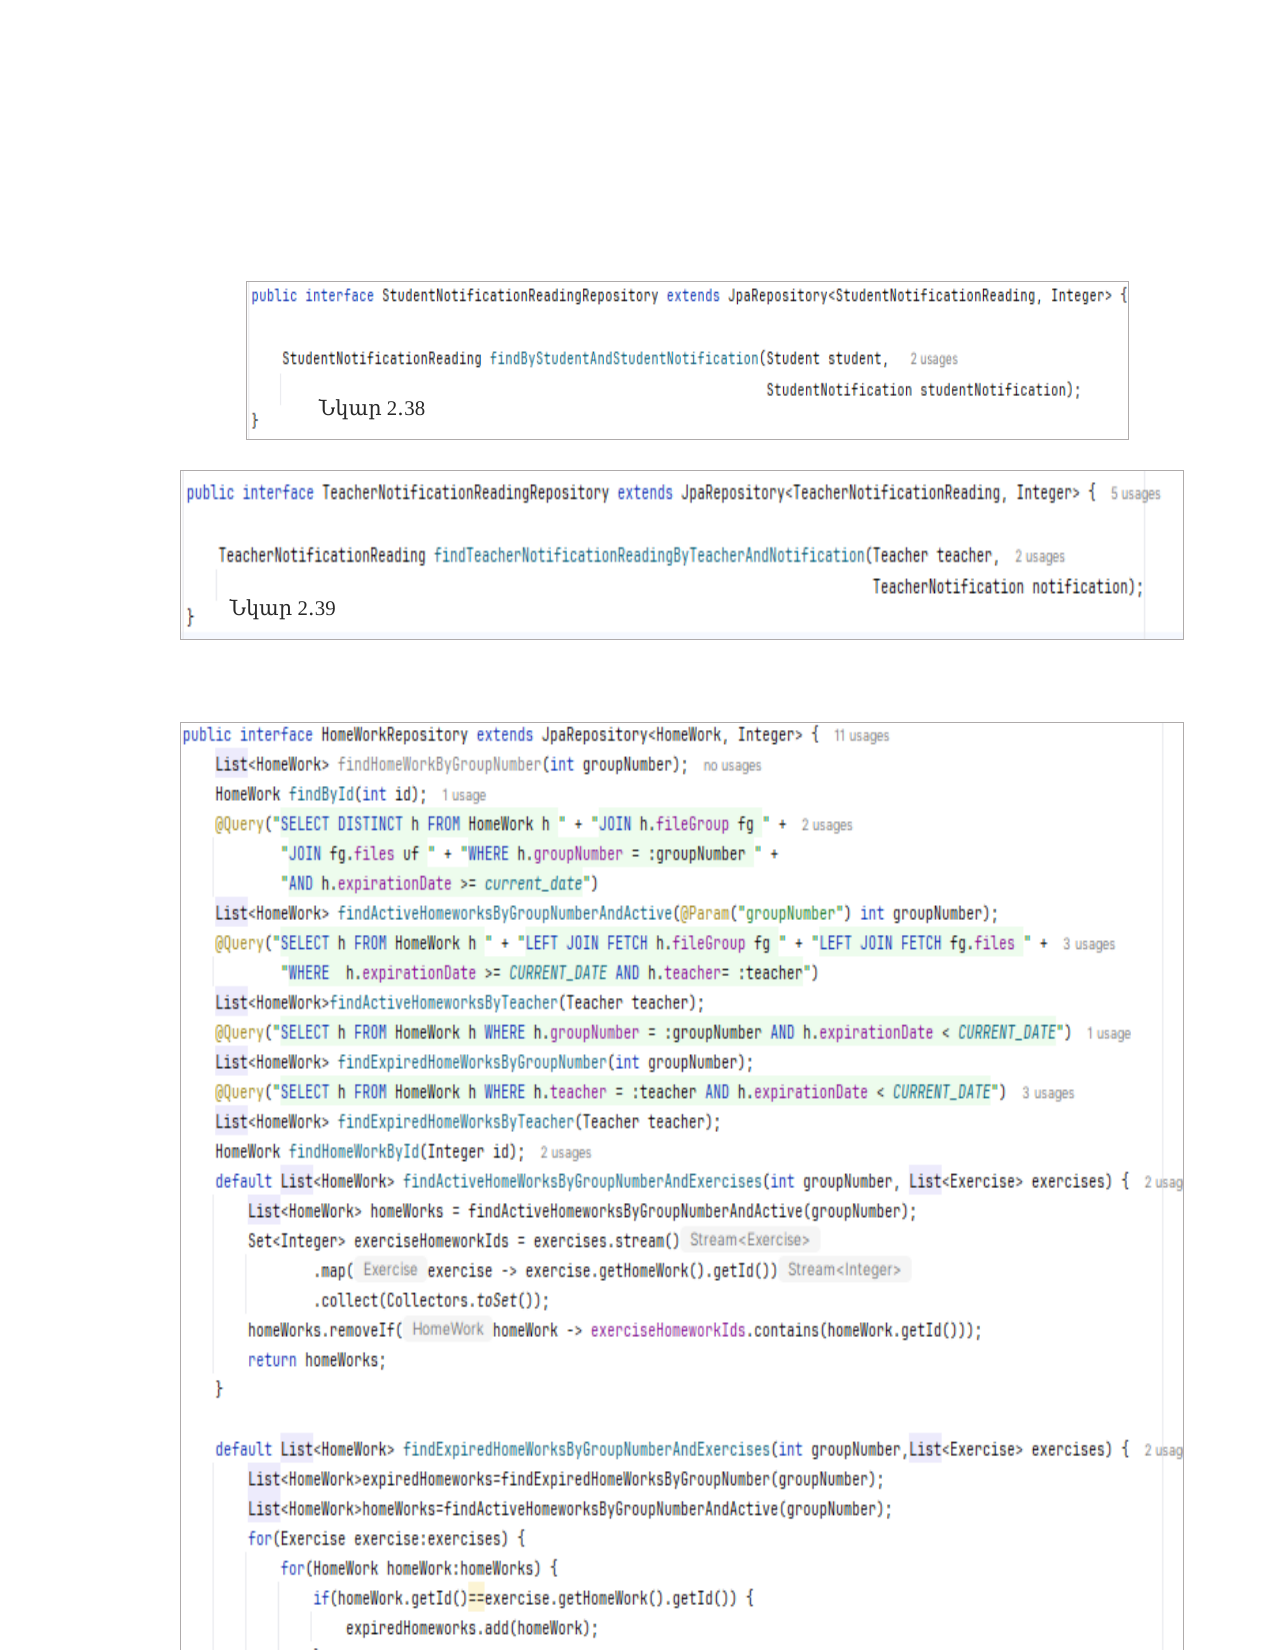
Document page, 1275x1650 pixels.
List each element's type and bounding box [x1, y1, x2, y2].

picture [181, 471, 1183, 639]
picture [181, 723, 1183, 1650]
picture [247, 282, 1128, 439]
